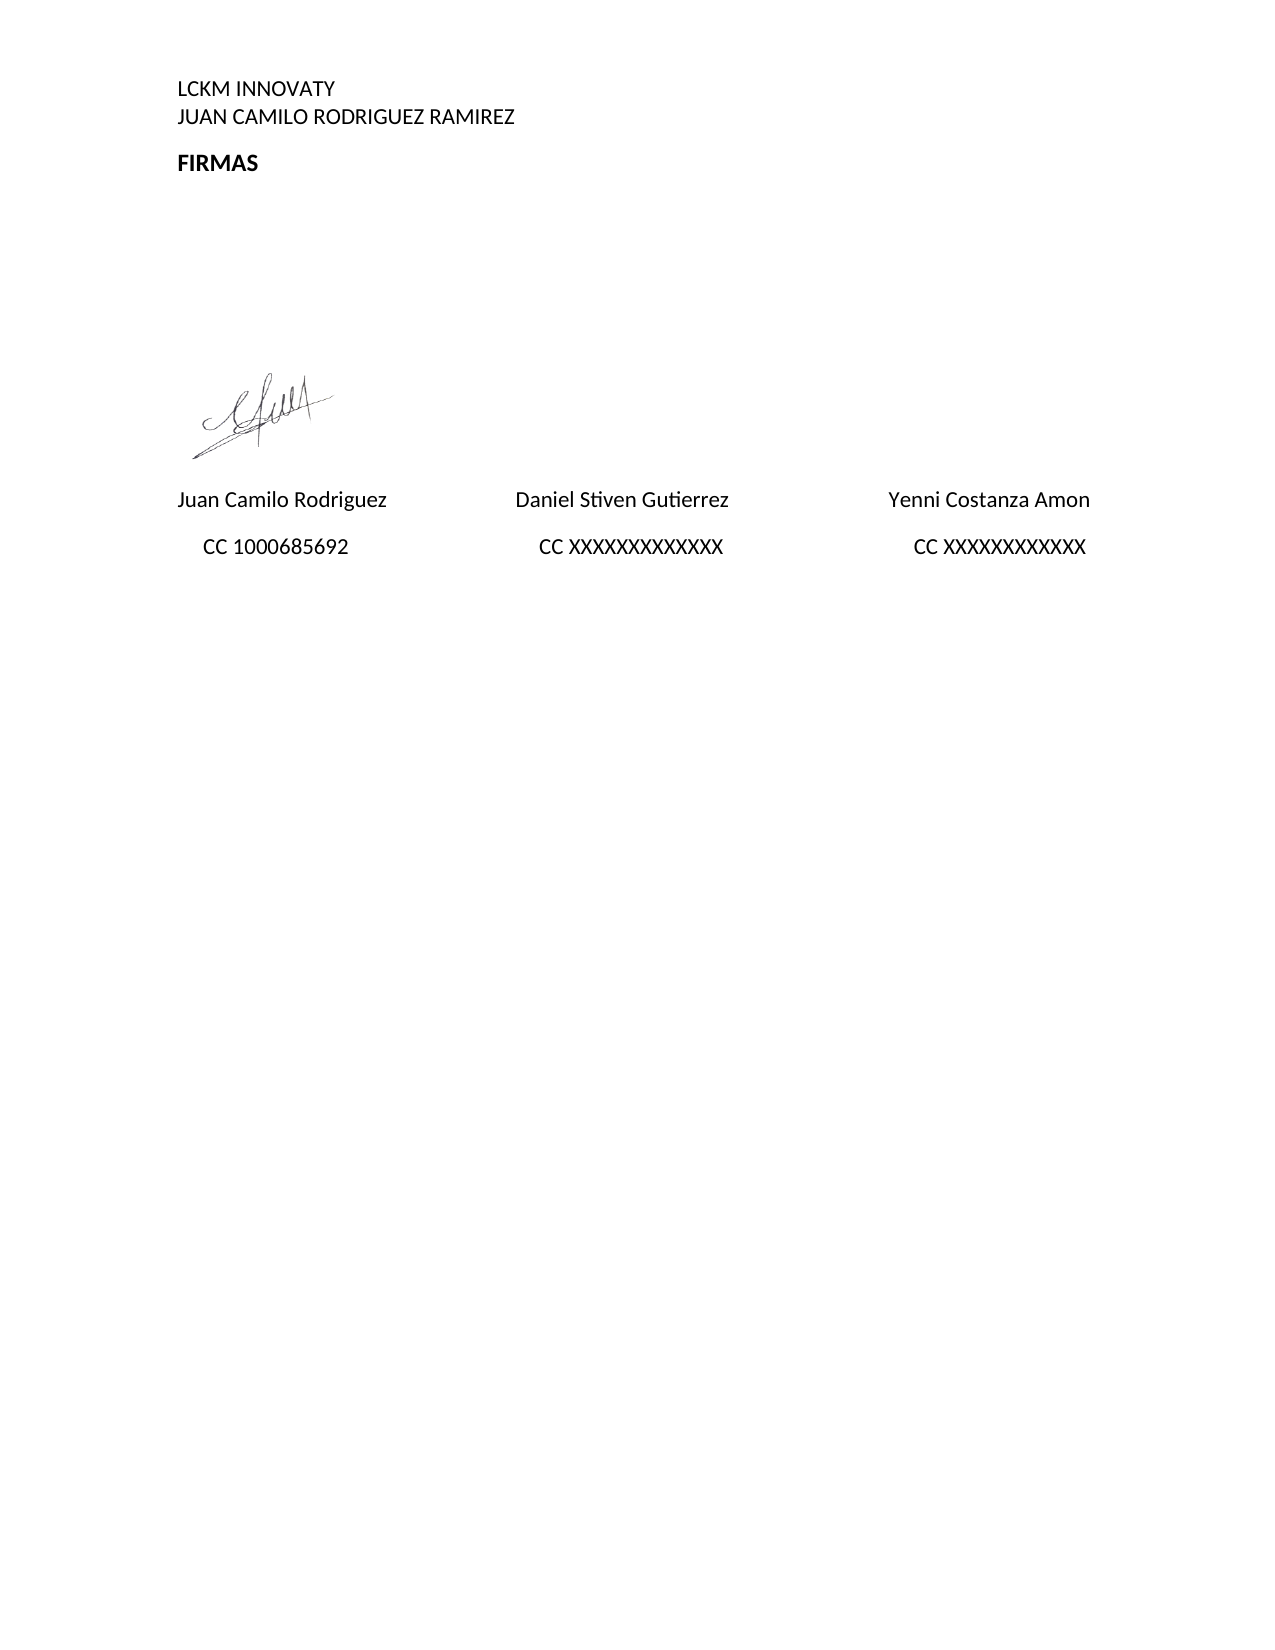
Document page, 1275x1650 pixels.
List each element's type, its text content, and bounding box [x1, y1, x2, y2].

text CC 1000685692 CC XXXXXXXXXXXXX CC XXXXXXXXXXXX [177, 532, 1098, 560]
text Juan Camilo Rodriguez Daniel Stiven Gutierrez Yenni Costanza Amon [177, 485, 1098, 513]
picture [177, 368, 349, 467]
subtitle FIRMAS [177, 148, 1098, 178]
